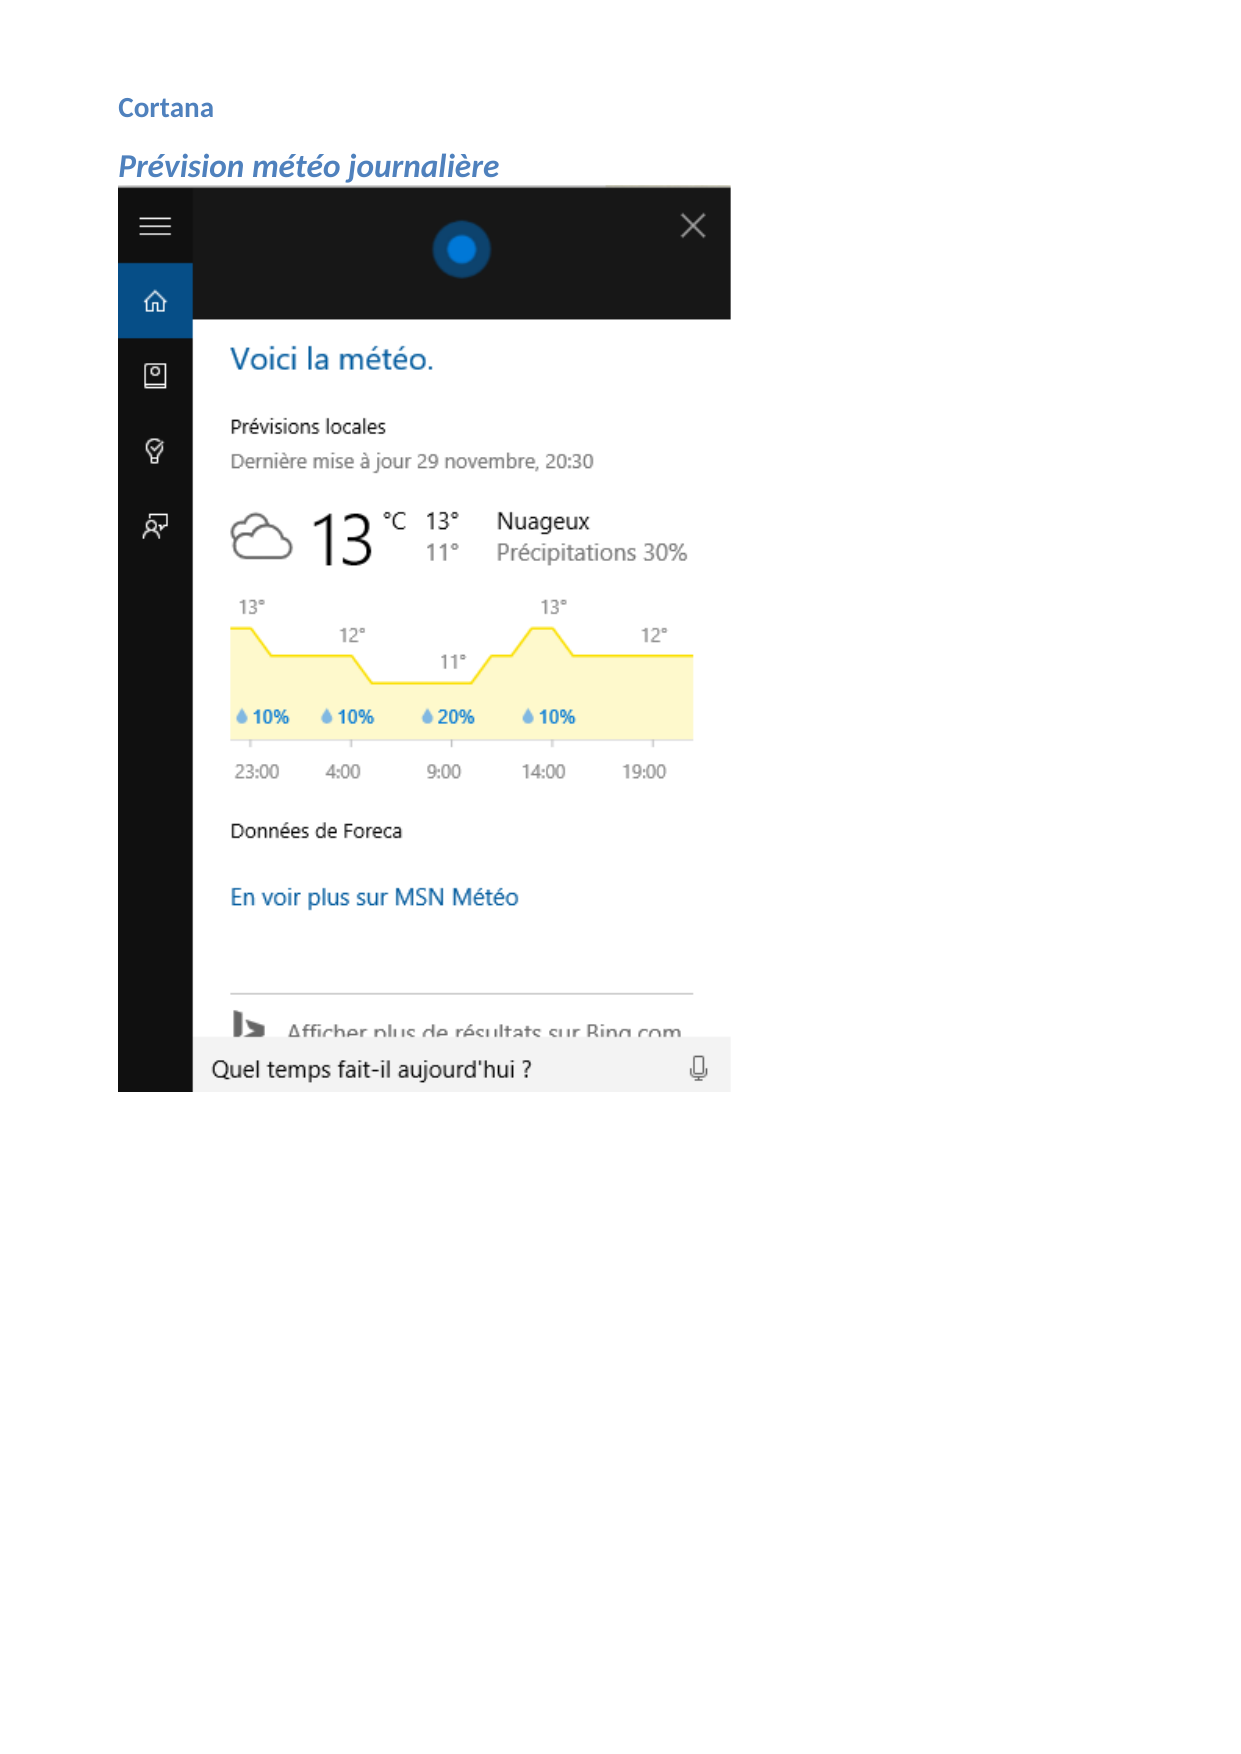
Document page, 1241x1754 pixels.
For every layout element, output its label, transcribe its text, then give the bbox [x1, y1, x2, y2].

subtitle Prévision météo journalière [118, 145, 1123, 186]
picture [118, 185, 731, 1092]
subtitle Cortana [118, 89, 1123, 124]
